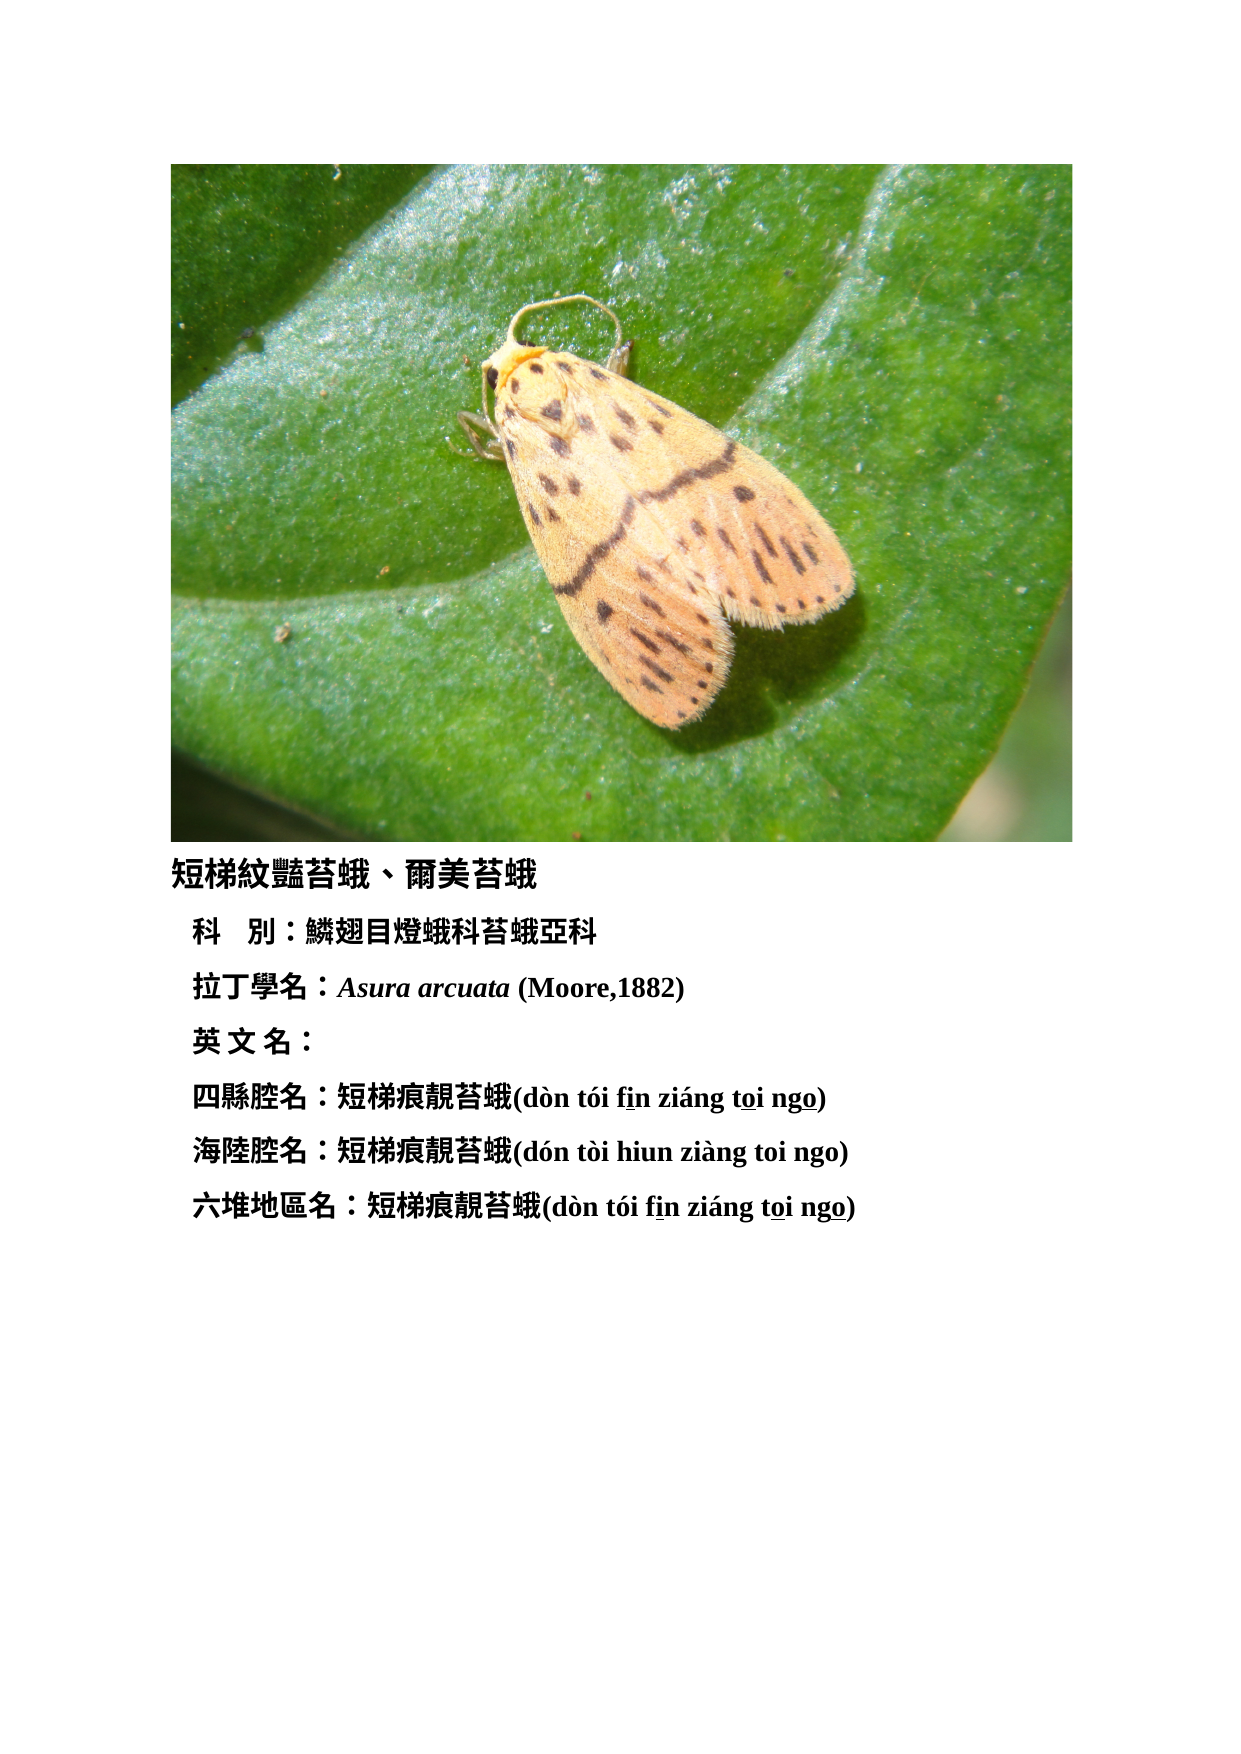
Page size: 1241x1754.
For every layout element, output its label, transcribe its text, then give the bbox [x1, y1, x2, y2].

table_header [160, 165, 1078, 848]
picture [170, 164, 1073, 842]
table_cell 短梯紋豔苔蛾、爾美苔蛾 科 別：鱗翅目燈蛾科苔蛾亞科 拉丁學名：Asura arcuata (Moore,1882) 英 文 名： 四縣腔名：短梯痕靚苔蛾(dòn tói fin ziáng toi ngo) 海陸腔名：短梯痕靚苔蛾(dón tòi hiun ziàng toi ngo) 六堆地區名：短梯痕靚苔蛾(dòn tói fin ziáng toi ngo) [160, 848, 1078, 1232]
